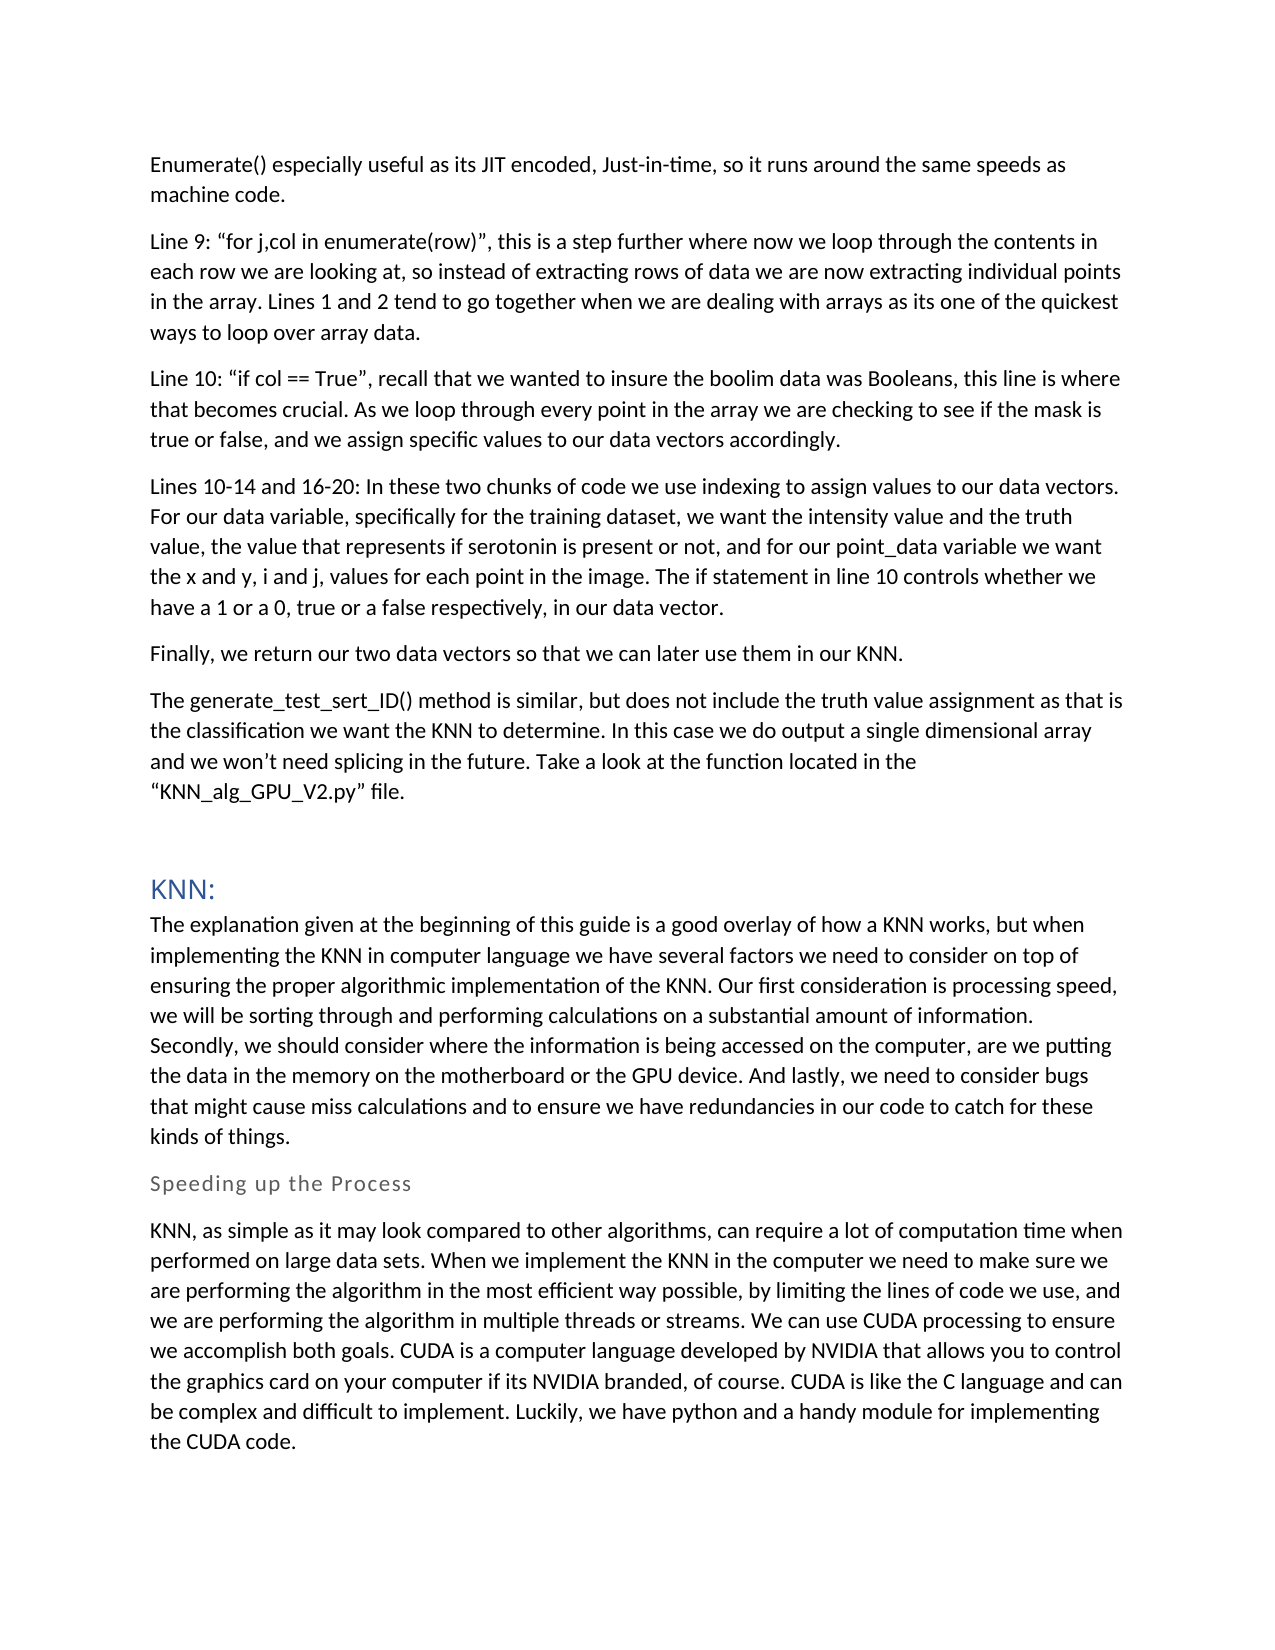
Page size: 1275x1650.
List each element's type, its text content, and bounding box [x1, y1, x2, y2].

subtitle Speeding up the Process [150, 1169, 1125, 1197]
subtitle KNN: [150, 871, 1125, 908]
text The generate_test_sert_ID() method is similar, but does not include the truth value assignment as that is the classification we want the KNN to determine. In this case we do output a single dimensional array and we won’t need splicing in the future. Take a look at the function located in the “KNN_alg_GPU_V2.py” file. [150, 686, 1125, 805]
text KNN, as simple as it may look compared to other algorithms, can require a lot of computation time when performed on large data sets. When we implement the KNN in the computer we need to make sure we are performing the algorithm in the most efficient way possible, by limiting the lines of code we use, and we are performing the algorithm in multiple threads or streams. We can use CUDA processing to ensure we accomplish both goals. CUDA is a computer language developed by NVIDIA that allows you to control the graphics card on your computer if its NVIDIA branded, of course. CUDA is like the C language and can be complex and difficult to implement. Luckily, we have python and a handy module for implementing the CUDA code. [150, 1216, 1125, 1455]
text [150, 150, 1125, 208]
text Line 10: “if col == True”, recall that we wanted to insure the boolim data was Booleans, this line is where that becomes crucial. As we loop through every point in the array we are checking to see if the mask is true or false, and we assign specific values to our data vectors accordingly. [150, 364, 1125, 453]
text Lines 10-14 and 16-20: In these two chunks of code we use indexing to assign values to our data vectors. For our data variable, specifically for the training dataset, we want the intensity value and the truth value, the value that represents if serotonin is present or not, and for our point_data variable we want the x and y, i and j, values for each point in the image. The if statement in line 10 controls whether we have a 1 or a 0, true or a false respectively, in our data vector. [150, 472, 1125, 621]
text Line 9: “for j,col in enumerate(row)”, this is a step further where now we loop through the contents in each row we are looking at, so instead of extracting rows of data we are now extracting individual points in the array. Lines 1 and 2 tend to go together when we are dealing with arrays as its one of the quickest ways to loop over array data. [150, 227, 1125, 346]
text Finally, we return our two data vectors so that we can later use them in our KNN. [150, 639, 1125, 668]
text The explanation given at the beginning of this guide is a good overlay of how a KNN works, but when implementing the KNN in computer language we have several factors we need to consider on top of ensuring the proper algorithmic implementation of the KNN. Our first consideration is processing speed, we will be sorting through and performing calculations on a substantial amount of information. Secondly, we should consider where the information is being accessed on the computer, are we putting the data in the memory on the motherboard or the GPU device. And lastly, we need to consider bugs that might cause miss calculations and to ensure we have redundancies in our code to catch for these kinds of things. [150, 911, 1125, 1150]
